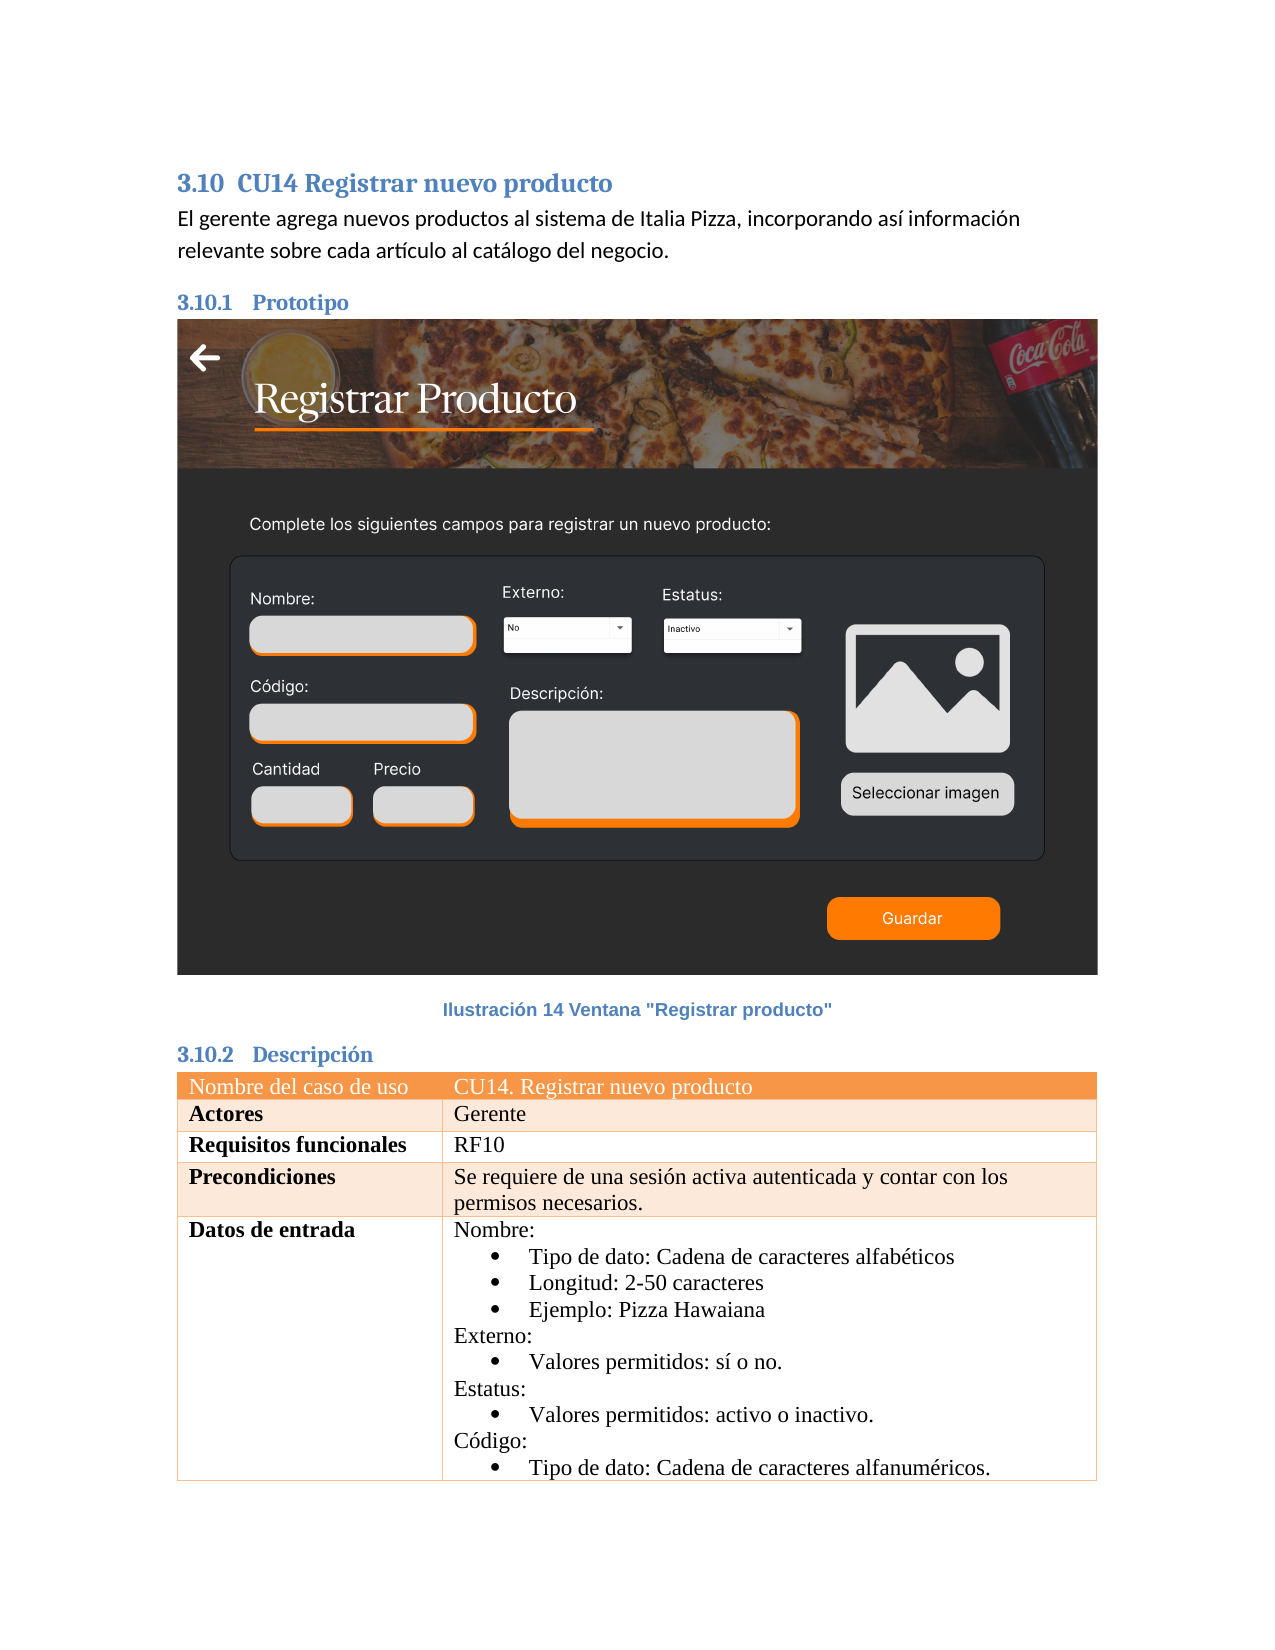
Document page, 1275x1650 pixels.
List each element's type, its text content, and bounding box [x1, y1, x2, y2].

table_header CU14. Registrar nuevo producto [443, 1073, 1096, 1099]
table_cell Datos de entrada [178, 1217, 442, 1480]
text Ilustración 14 Ventana "Registrar producto" [177, 999, 1098, 1021]
table_cell Precondiciones [178, 1163, 442, 1216]
subtitle CU14 Registrar nuevo producto [177, 168, 1098, 199]
picture [177, 319, 1098, 975]
subtitle Prototipo [177, 289, 1098, 316]
table_cell Se requiere de una sesión activa autenticada y contar con los permisos necesarios. [443, 1163, 1096, 1216]
table_header Nombre del caso de uso [178, 1073, 442, 1099]
text El gerente agrega nuevos productos al sistema de Italia Pizza, incorporando así información relevante sobre cada artículo al catálogo del negocio. [177, 204, 1098, 264]
table_cell Requisitos funcionales [178, 1132, 442, 1162]
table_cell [443, 1217, 1096, 1480]
table_cell Gerente [443, 1100, 1096, 1131]
subtitle Descripción [177, 1042, 1098, 1068]
table_cell Actores [178, 1100, 442, 1131]
table_cell RF10 [443, 1132, 1096, 1162]
